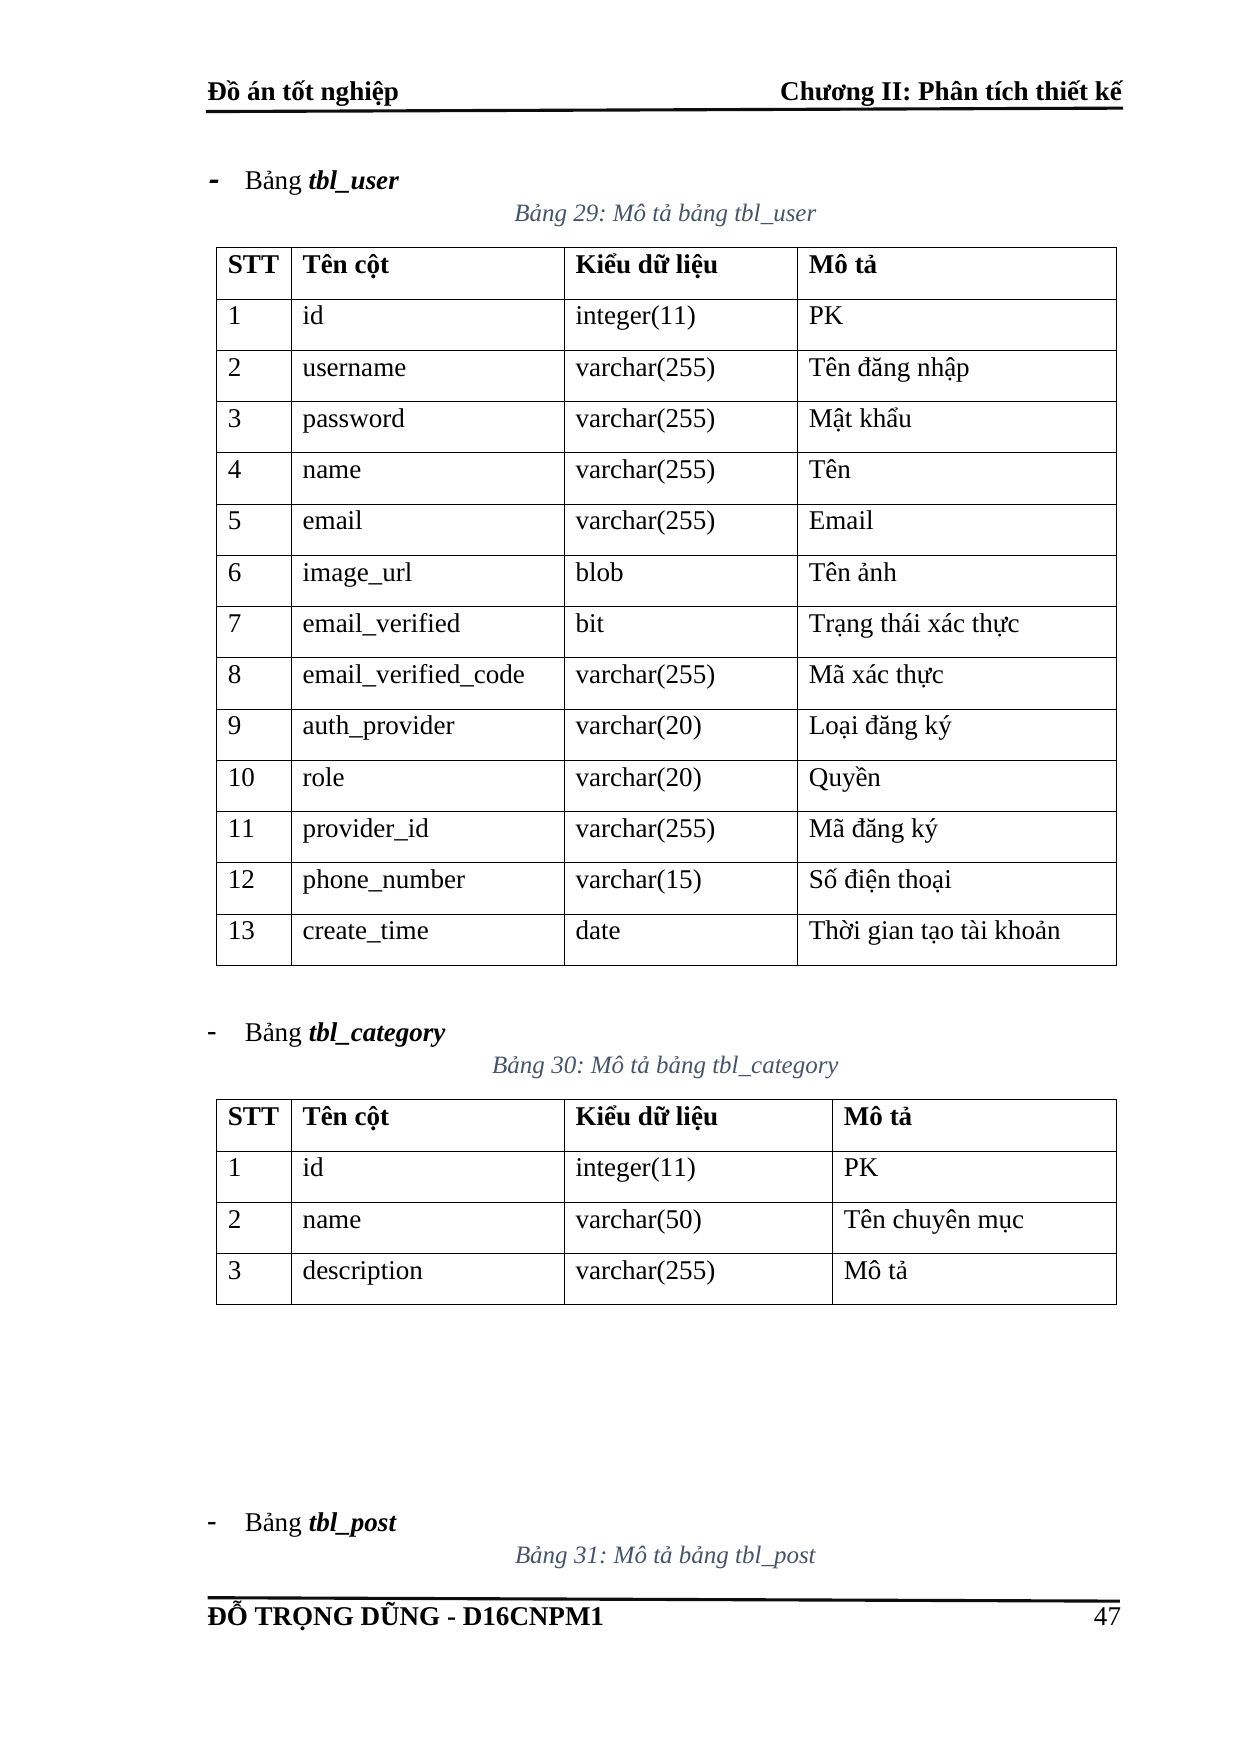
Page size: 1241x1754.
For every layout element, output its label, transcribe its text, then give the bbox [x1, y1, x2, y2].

table_cell Loại đăng ký [798, 710, 1116, 760]
table_cell 3 [217, 1254, 291, 1304]
table_cell varchar(20) [565, 710, 797, 760]
table_cell email_verified [292, 607, 564, 657]
table_header Tên cột [292, 1100, 564, 1151]
table_cell Tên ảnh [798, 556, 1116, 606]
table_header STT [217, 1100, 291, 1151]
text Bảng 31: Mô tả bảng tbl_post [207, 1540, 1123, 1569]
table_cell 11 [217, 812, 291, 862]
table_cell 7 [217, 607, 291, 657]
text Bảng 29: Mô tả bảng tbl_user [207, 198, 1123, 226]
table_cell blob [565, 556, 797, 606]
table_cell 10 [217, 761, 291, 811]
table_cell Mô tả [833, 1254, 1116, 1304]
table_header Mô tả [798, 248, 1116, 298]
table_cell varchar(255) [565, 658, 797, 708]
table_cell 2 [217, 351, 291, 401]
table_cell varchar(255) [565, 812, 797, 862]
table_cell bit [565, 607, 797, 657]
text Bảng 30: Mô tả bảng tbl_category [207, 1050, 1123, 1078]
table_cell 1 [217, 300, 291, 350]
table_cell varchar(255) [565, 351, 797, 401]
table_cell id [292, 1152, 564, 1202]
table_cell name [292, 453, 564, 503]
table_cell Thời gian tạo tài khoản [798, 915, 1116, 965]
list Bảng tbl_category [207, 1016, 1123, 1047]
table_cell varchar(255) [565, 505, 797, 555]
table_cell 6 [217, 556, 291, 606]
table_cell Tên đăng nhập [798, 351, 1116, 401]
table_cell integer(11) [565, 1152, 832, 1202]
table_header Kiểu dữ liệu [565, 1100, 832, 1151]
table_header Mô tả [833, 1100, 1116, 1151]
table_cell role [292, 761, 564, 811]
table_cell PK [798, 300, 1116, 350]
table_cell 9 [217, 710, 291, 760]
table_cell 8 [217, 658, 291, 708]
table_cell Mã đăng ký [798, 812, 1116, 862]
table_cell image_url [292, 556, 564, 606]
table_header Tên cột [292, 248, 564, 298]
table_cell Số điện thoại [798, 863, 1116, 913]
table_cell integer(11) [565, 300, 797, 350]
table_cell varchar(255) [565, 402, 797, 452]
table_cell phone_number [292, 863, 564, 913]
table_cell description [292, 1254, 564, 1304]
table_cell 3 [217, 402, 291, 452]
table_cell Tên chuyên mục [833, 1203, 1116, 1253]
table_cell email_verified_code [292, 658, 564, 708]
table_cell create_time [292, 915, 564, 965]
list Bảng tbl_post [207, 1506, 1123, 1537]
table_cell provider_id [292, 812, 564, 862]
table_cell Tên [798, 453, 1116, 503]
table_cell 4 [217, 453, 291, 503]
table_cell email [292, 505, 564, 555]
table_cell 2 [217, 1203, 291, 1253]
table_cell varchar(15) [565, 863, 797, 913]
table_cell 1 [217, 1152, 291, 1202]
table_header Kiểu dữ liệu [565, 248, 797, 298]
list Bảng tbl_user [207, 164, 1123, 195]
table_cell password [292, 402, 564, 452]
table_cell username [292, 351, 564, 401]
table_cell varchar(50) [565, 1203, 832, 1253]
table_cell varchar(255) [565, 453, 797, 503]
table_cell Mật khẩu [798, 402, 1116, 452]
table_cell 5 [217, 505, 291, 555]
table_header STT [217, 248, 291, 298]
table_cell 12 [217, 863, 291, 913]
table_cell varchar(20) [565, 761, 797, 811]
table_cell varchar(255) [565, 1254, 832, 1304]
table_cell auth_provider [292, 710, 564, 760]
table_cell Email [798, 505, 1116, 555]
table_cell id [292, 300, 564, 350]
table_cell PK [833, 1152, 1116, 1202]
table_cell Quyền [798, 761, 1116, 811]
table_cell Trạng thái xác thực [798, 607, 1116, 657]
table_cell date [565, 915, 797, 965]
table_cell Mã xác thực [798, 658, 1116, 708]
table_cell name [292, 1203, 564, 1253]
table_cell 13 [217, 915, 291, 965]
